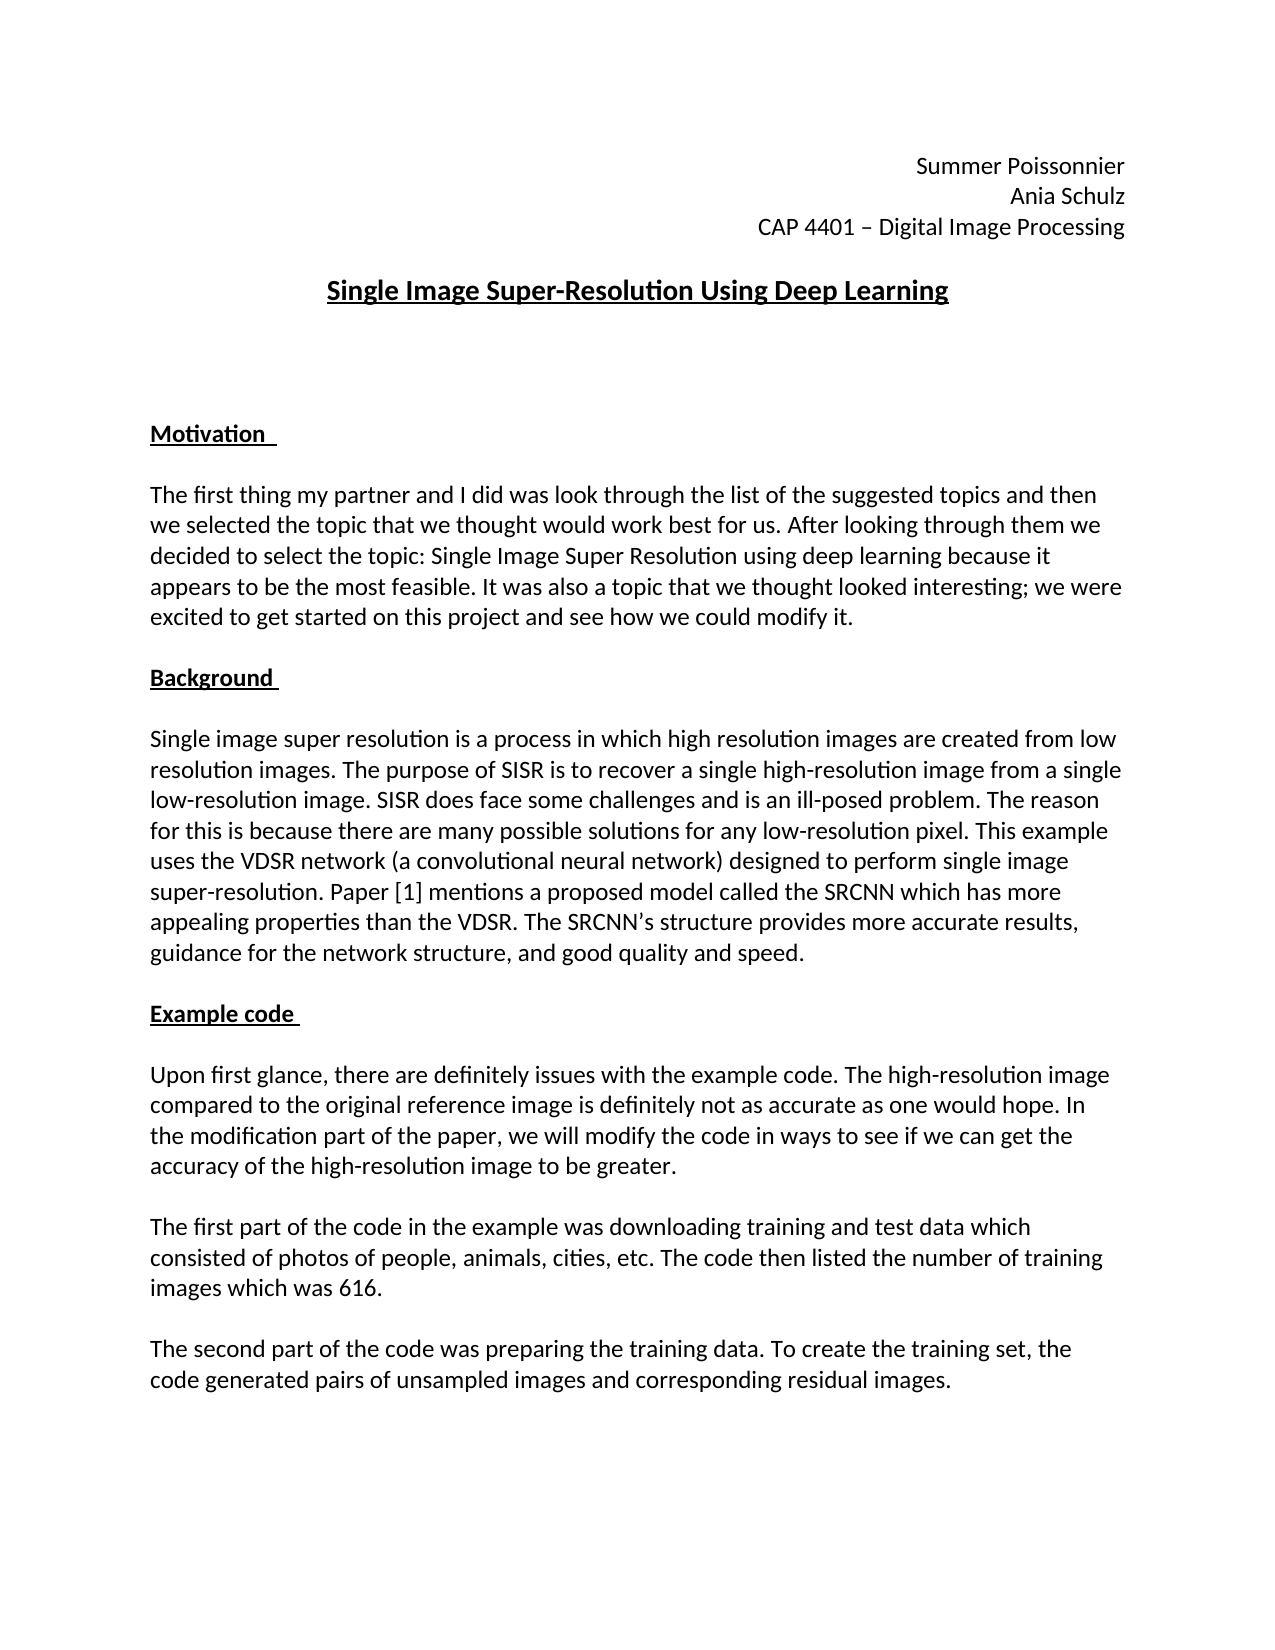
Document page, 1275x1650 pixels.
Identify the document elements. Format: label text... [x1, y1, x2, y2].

text Motivation [150, 418, 1125, 448]
text Single Image Super-Resolution Using Deep Learning [150, 272, 1125, 308]
text Summer Poissonnier [150, 150, 1125, 181]
text Upon first glance, there are definitely issues with the example code. The high-resolution image compared to the original reference image is definitely not as accurate as one would hope. In the modification part of the paper, we will modify the code in ways to see if we can get the accuracy of the high-resolution image to be greater. [150, 1059, 1125, 1181]
text The second part of the code was preparing the training data. To create the training set, the code generated pairs of unsampled images and corresponding residual images. [150, 1334, 1125, 1395]
text Example code [150, 998, 1125, 1028]
text Ania Schulz [150, 181, 1125, 211]
text Single image super resolution is a process in which high resolution images are created from low resolution images. The purpose of SISR is to recover a single high-resolution image from a single low-resolution image. SISR does face some challenges and is an ill-posed problem. The reason for this is because there are many possible solutions for any low-resolution pixel. This example uses the VDSR network (a convolutional neural network) designed to perform single image super-resolution. Paper [1] mentions a proposed model called the SRCNN which has more appealing properties than the VDSR. The SRCNN’s structure provides more accurate results, guidance for the network structure, and good quality and speed. [150, 723, 1125, 967]
text The first part of the code in the example was downloading training and test data which consisted of photos of people, animals, cities, etc. The code then listed the number of training images which was 616. [150, 1212, 1125, 1303]
text Background [150, 662, 1125, 693]
text The first thing my partner and I did was look through the list of the suggested topics and then we selected the topic that we thought would work best for us. After looking through them we decided to select the topic: Single Image Super Resolution using deep learning because it appears to be the most feasible. It was also a topic that we thought looked interesting; we were excited to get started on this project and see how we could modify it. [150, 479, 1125, 632]
text CAP 4401 – Digital Image Processing [150, 211, 1125, 242]
